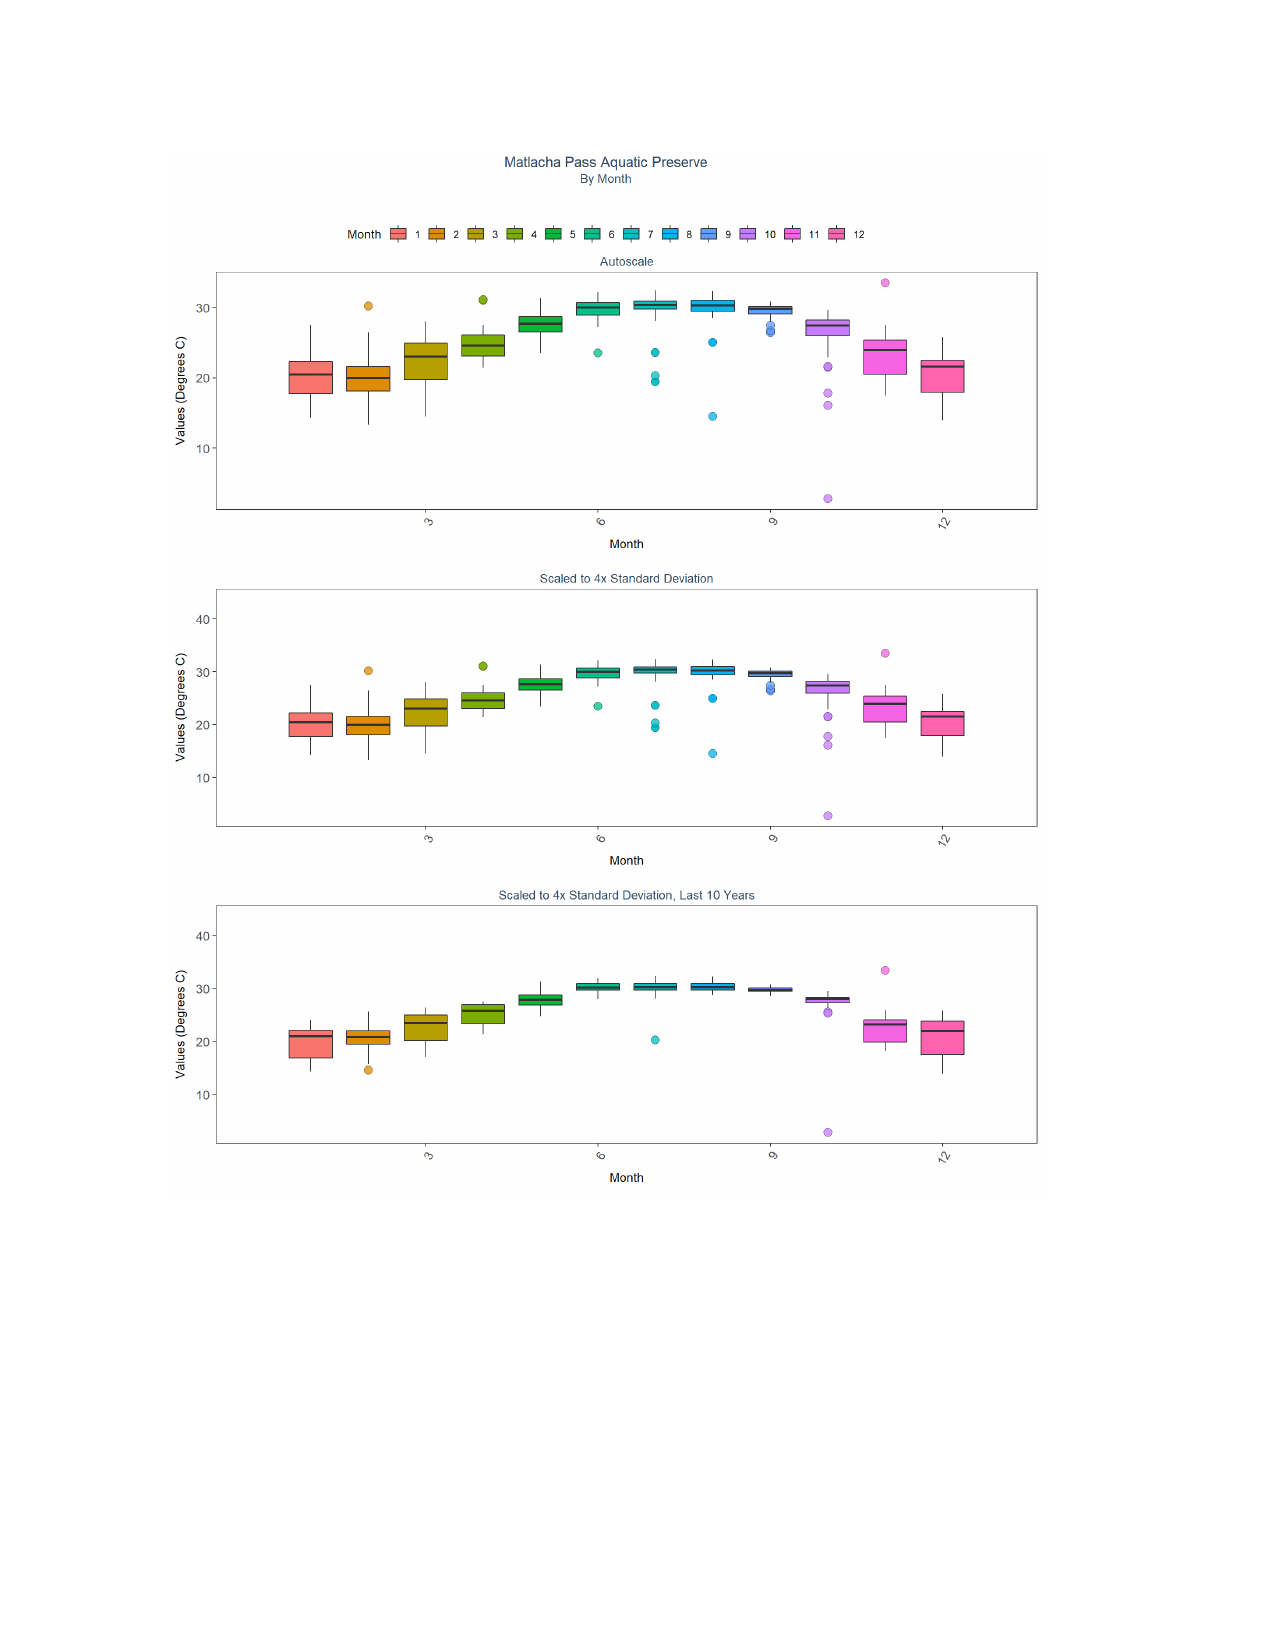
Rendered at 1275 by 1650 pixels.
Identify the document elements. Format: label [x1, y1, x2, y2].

picture [168, 150, 1044, 1200]
